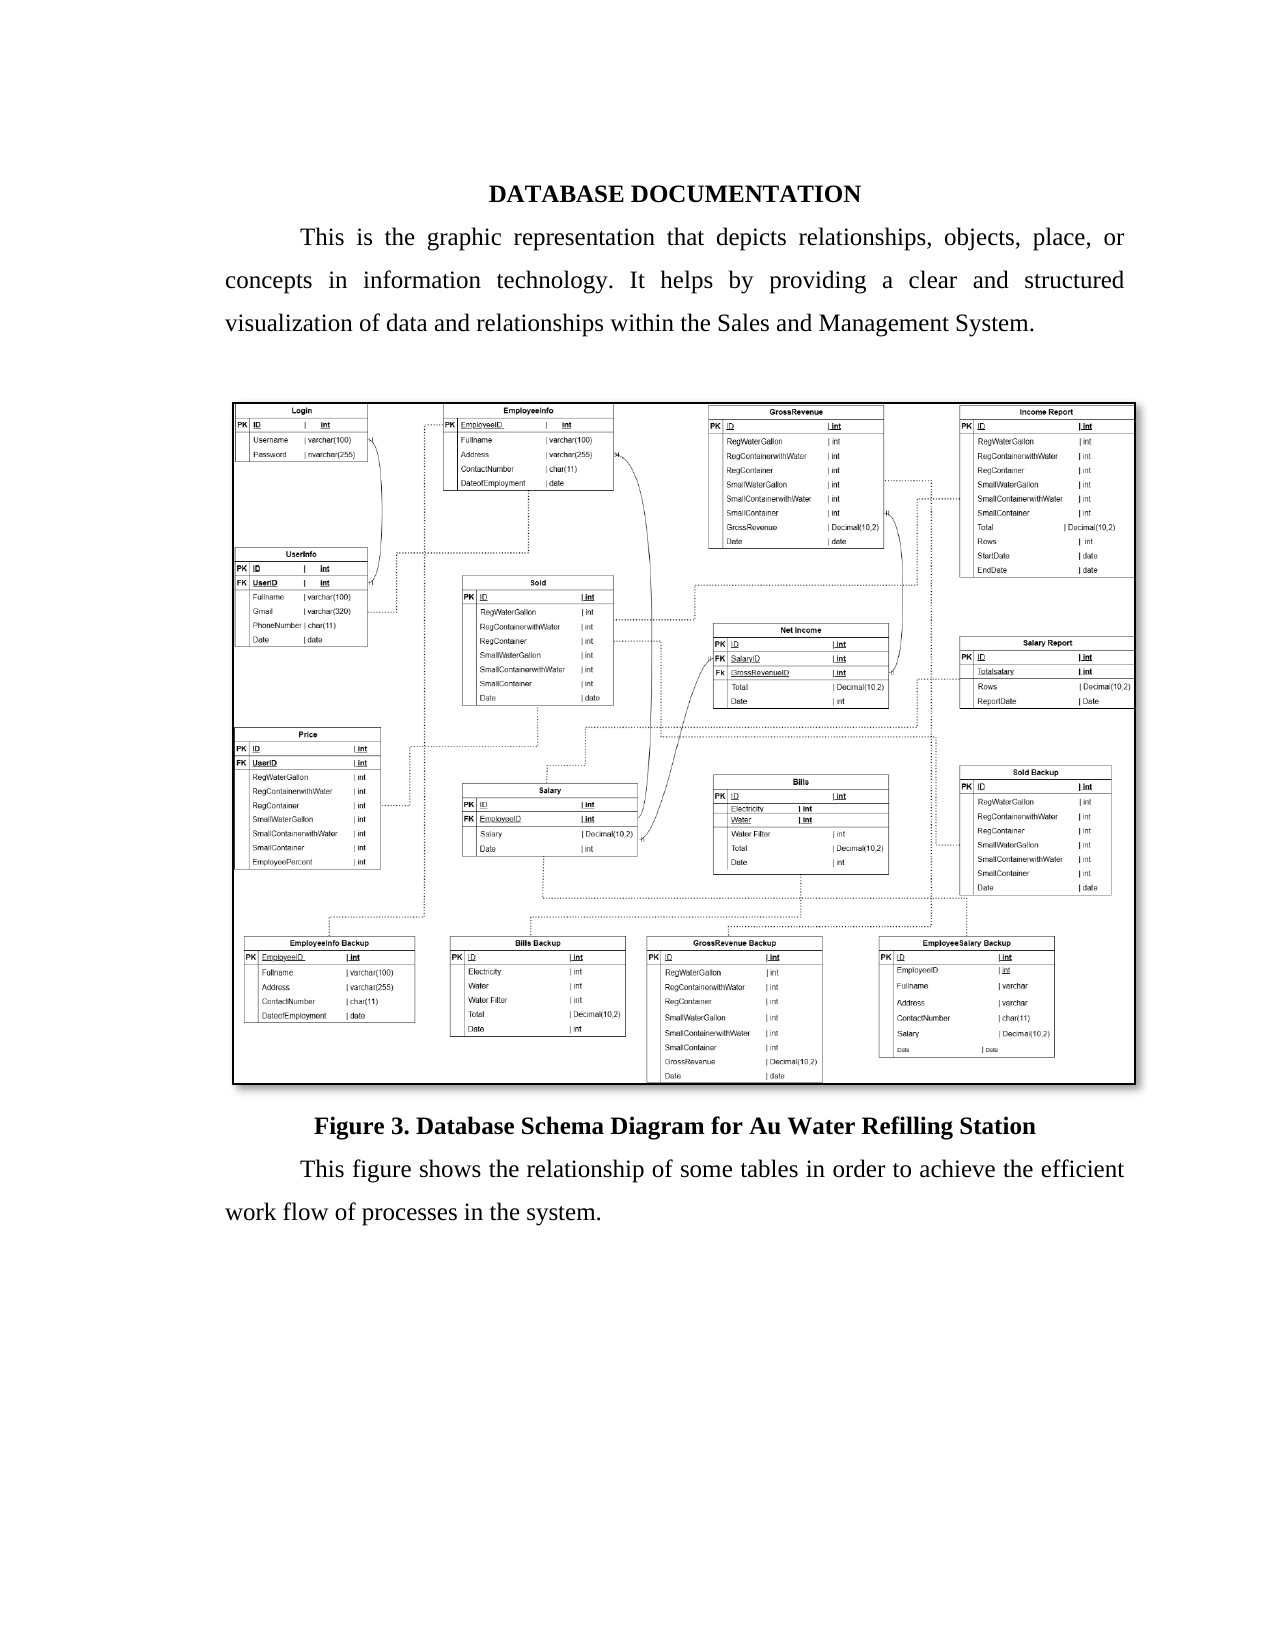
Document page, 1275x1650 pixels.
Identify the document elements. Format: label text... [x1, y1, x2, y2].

text DATABASE DOCUMENTATION [225, 179, 1125, 207]
text This is the graphic representation that depicts relationships, objects, place, or concepts in information technology. It helps by providing a clear and structured visualization of data and relationships within the Sales and Management System. [225, 222, 1125, 337]
text Figure 3. Database Schema Diagram for Au Water Refilling Station [225, 1111, 1125, 1139]
picture [234, 404, 1134, 1083]
text This figure shows the relationship of some tables in order to achieve the efficient work flow of processes in the system. [225, 1154, 1125, 1226]
